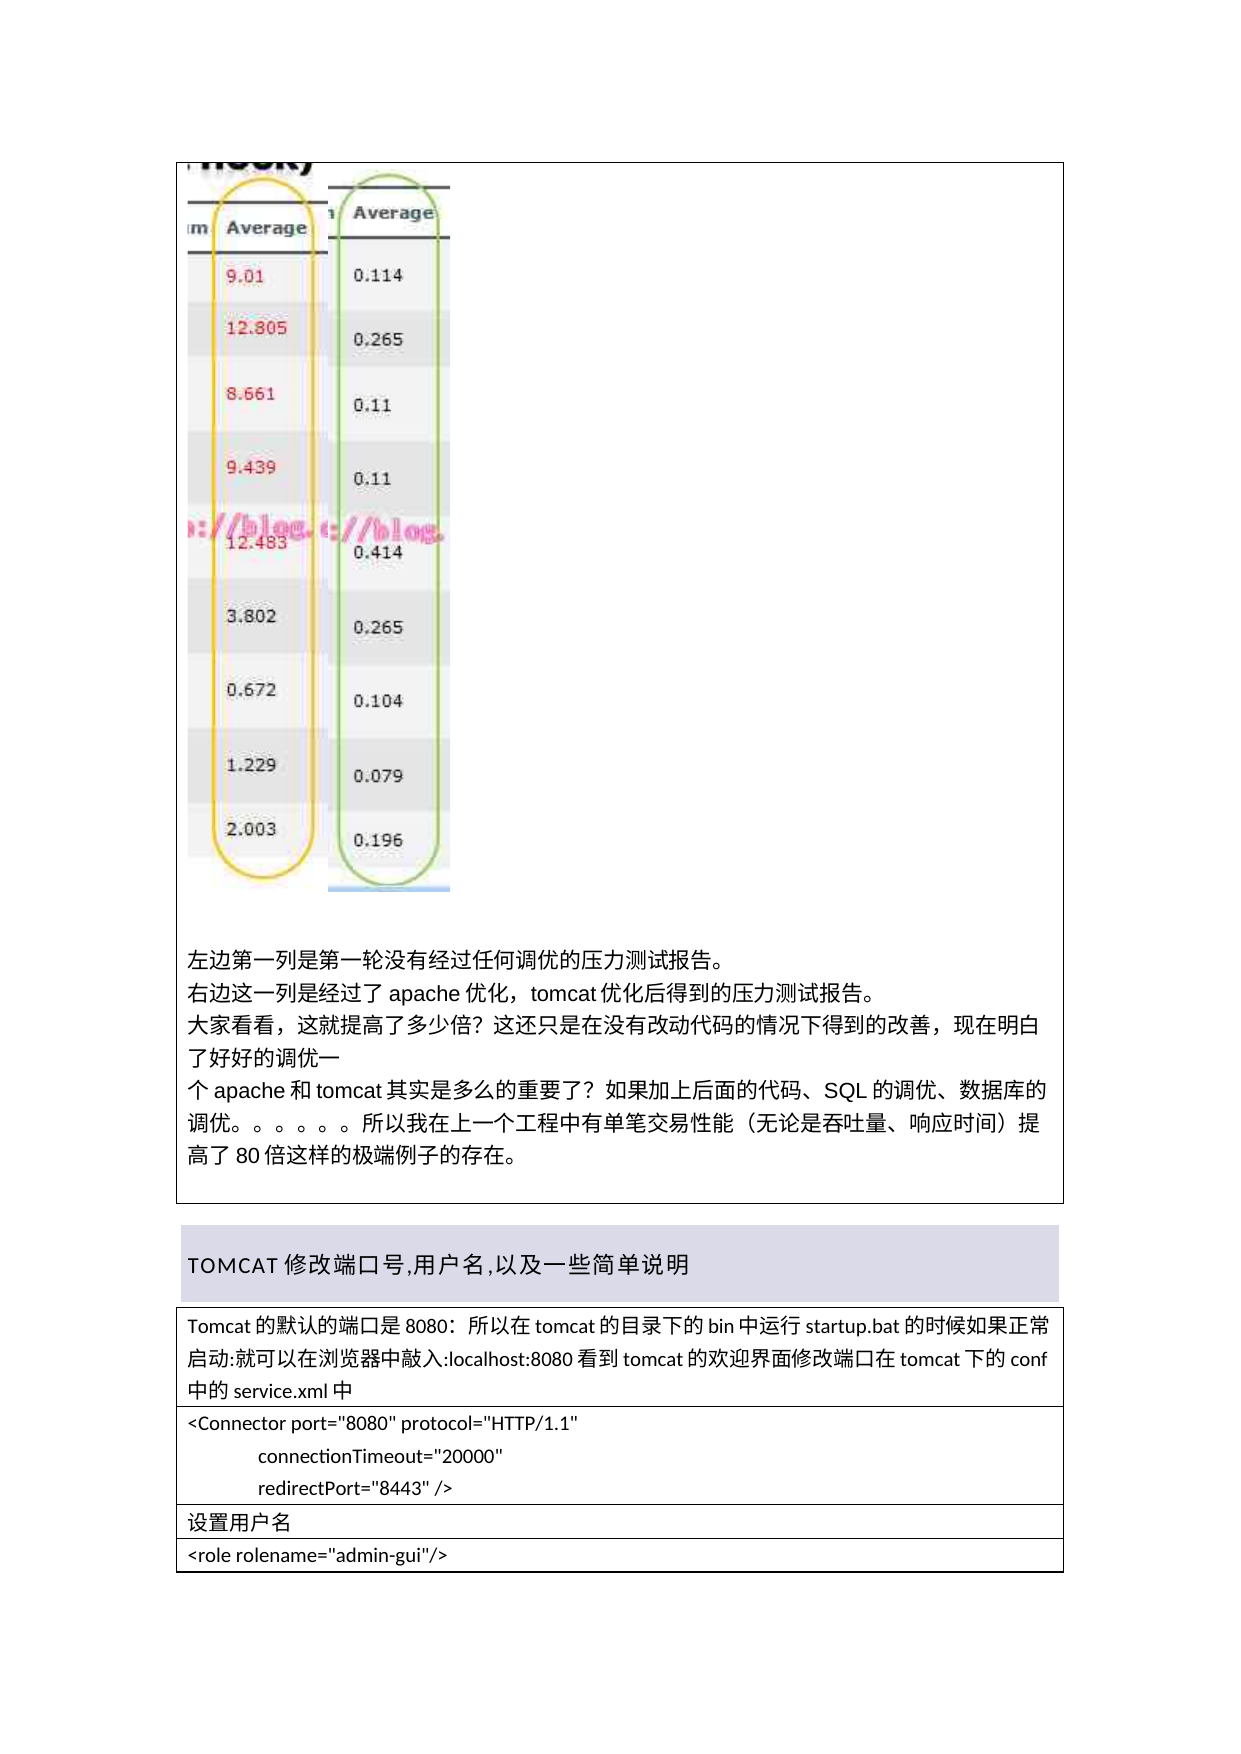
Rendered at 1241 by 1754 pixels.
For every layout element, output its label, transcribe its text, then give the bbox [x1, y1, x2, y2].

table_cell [177, 1539, 1063, 1571]
subtitle Tomcat修改端口号,用户名,以及一些简单说明 [188, 1231, 1053, 1296]
picture [187, 163, 451, 892]
table_cell Tomcat容器内的优化 前面我们对Tomcat启动时的命令进行了优化，增加了系统的JVM可使用数、垃圾回收效率与线程阻塞情况、增加了系统响应效率等还有一个很重要的指标，我们没有去做优化，就是吞吐量。 还记得我们在第三天的学习中说的，这个系统本身可以处理1000，你没有优化和配置导致它默认只能处理25。因此下面我们来看Tomcat容器内的优化。 打开tomcat安装目录\conf\server.xml文件，定位到这一行： 这一行就是我们的tomcat容器性能参数设置的地方，它一般都会有一个默认值，这些默认值是远远不够我们的使用的，我们来看经过更改后的这一段的配置： 好大一陀唉。。。。。。 没关系，一个个来解释 ü URIEncoding=”UTF-8” 使得tomcat可以解析含有中文名的文件的url，真方便，不像apache里还有搞个mod_encoding，还要手工编译 ü maxSpareThreads maxSpareThreads 的意思就是如果空闲状态的线程数多于设置的数目，则将这些线程中止，减少这个池中的线程总数。 ü minSpareThreads 最小备用线程数，tomcat启动时的初始化的线程数。 ü enableLookups 这个功效和Apache中的HostnameLookups一样，设为关闭。 ü connectionTimeout connectionTimeout为网络连接超时时间毫秒数。 ü maxThreads maxThreads Tomcat使用线程来处理接收的每个请求。这个值表示Tomcat可创建的最大的线程数，即最大并发数。 ü acceptCount acceptCount是当线程数达到maxThreads后，后续请求会被放入一个等待队列，这个acceptCount是这个队列的大小，如果这个队列也满了，就直接refuse connection ü maxProcessors与minProcessors 在 Java中线程是程序运行时的路径，是在一个程序中与其它控制线程无关的、能够独立运行的代码段。它们共享相同的地址空间。多线程帮助程序员写出CPU最 大利用率的高效程序，使空闲时间保持最低，从而接受更多的请求。 通常Windows是1000个左右，Linux是2000个左右。 ü useURIValidationHack 我们来看一下tomcat中的一段源码： 可以看到如果把useURIValidationHack设成"false"，可以减少它对一些url的不必要的检查从而减省开销。 ü enableLookups="false" 为了消除DNS查询对性能的影响我们可以关闭DNS查询，方式是修改server.xml文件中的enableLookups参数值。 ü disableUploadTimeout 类似于Apache中的keeyalive一样 ü 给Tomcat配置gzip压缩(HTTP压缩)功能 HTTP 压缩可以大大提高浏览网站的速度，它的原理是，在客户端请求网页后，从服务器端将网页文件压缩，再下载到客户端，由客户端的浏览器负责解压缩并浏览。相对于普通的浏览过程HTML,CSS,Javascript , Text ，它可以节省40%左右的流量。更为重要的是，它可以对动态生成的，包括CGI、PHP , JSP , ASP , Servlet,SHTML等输出的网页也能进行压缩，压缩效率惊人。 1)compression="on" 打开压缩功能 2)compressionMinSize="2048" 启用压缩的输出内容大小，这里面默认为2KB 3)noCompressionUserAgents="gozilla, traviata" 对于以下的浏览器，不启用压缩 4)compressableMimeType="text/html,text/xml" 压缩类型 最后不要忘了把8443端口的地方也加上同样的配置，因为如果我们走https协议的话，我们将会用到8443端口这个段的配置，对吧？ 好了，所有的Tomcat优化的地方都加上了。结合第三天中的Apache的性能优化，我们这个架构可以“飞奔”起来了，当然这边把有提及任何关于数据库优化的步骤，但仅凭这两步，我们的系统已经有了很大的提升。 举个真实的例子：上一个项目，经过4轮performance testing，第一轮进行了问题的定位，第二轮就是进行了apache+tomcat/weblogic的优化，第三轮是做集群优化，第四轮是sql与codes的优化。 在到达第二轮时，我们的性能已经提升了多少倍呢？我们来看一个loaderrunner的截图吧： 左边第一列是第一轮没有经过任何调优的压力测试报告。 右边这一列是经过了apache优化，tomcat优化后得到的压力测试报告。 大家看看，这就提高了多少倍？这还只是在没有改动代码的情况下得到的改善，现在明白了好好的调优一 个apache和tomcat其实是多么的重要了？如果加上后面的代码、SQL的调优、数据库的调优。。。。。。所以我在上一个工程中有单笔交易性能（无论是吞吐量、响应时间）提高了80倍这样的极端例子的存在。 [177, 163, 1063, 1203]
table_cell <Connector port="8080" protocol="HTTP/1.1" connectionTimeout="20000" redirectPort="8443" /> [177, 1407, 1063, 1504]
table_header Tomcat的默认的端口是8080：所以在tomcat的目录下的bin中运行startup.bat的时候如果正常启动:就可以在浏览器中敲入:localhost:8080看到tomcat的欢迎界面修改端口在tomcat下的conf中的service.xml中 [177, 1308, 1063, 1406]
table_cell 设置用户名 [177, 1505, 1063, 1538]
